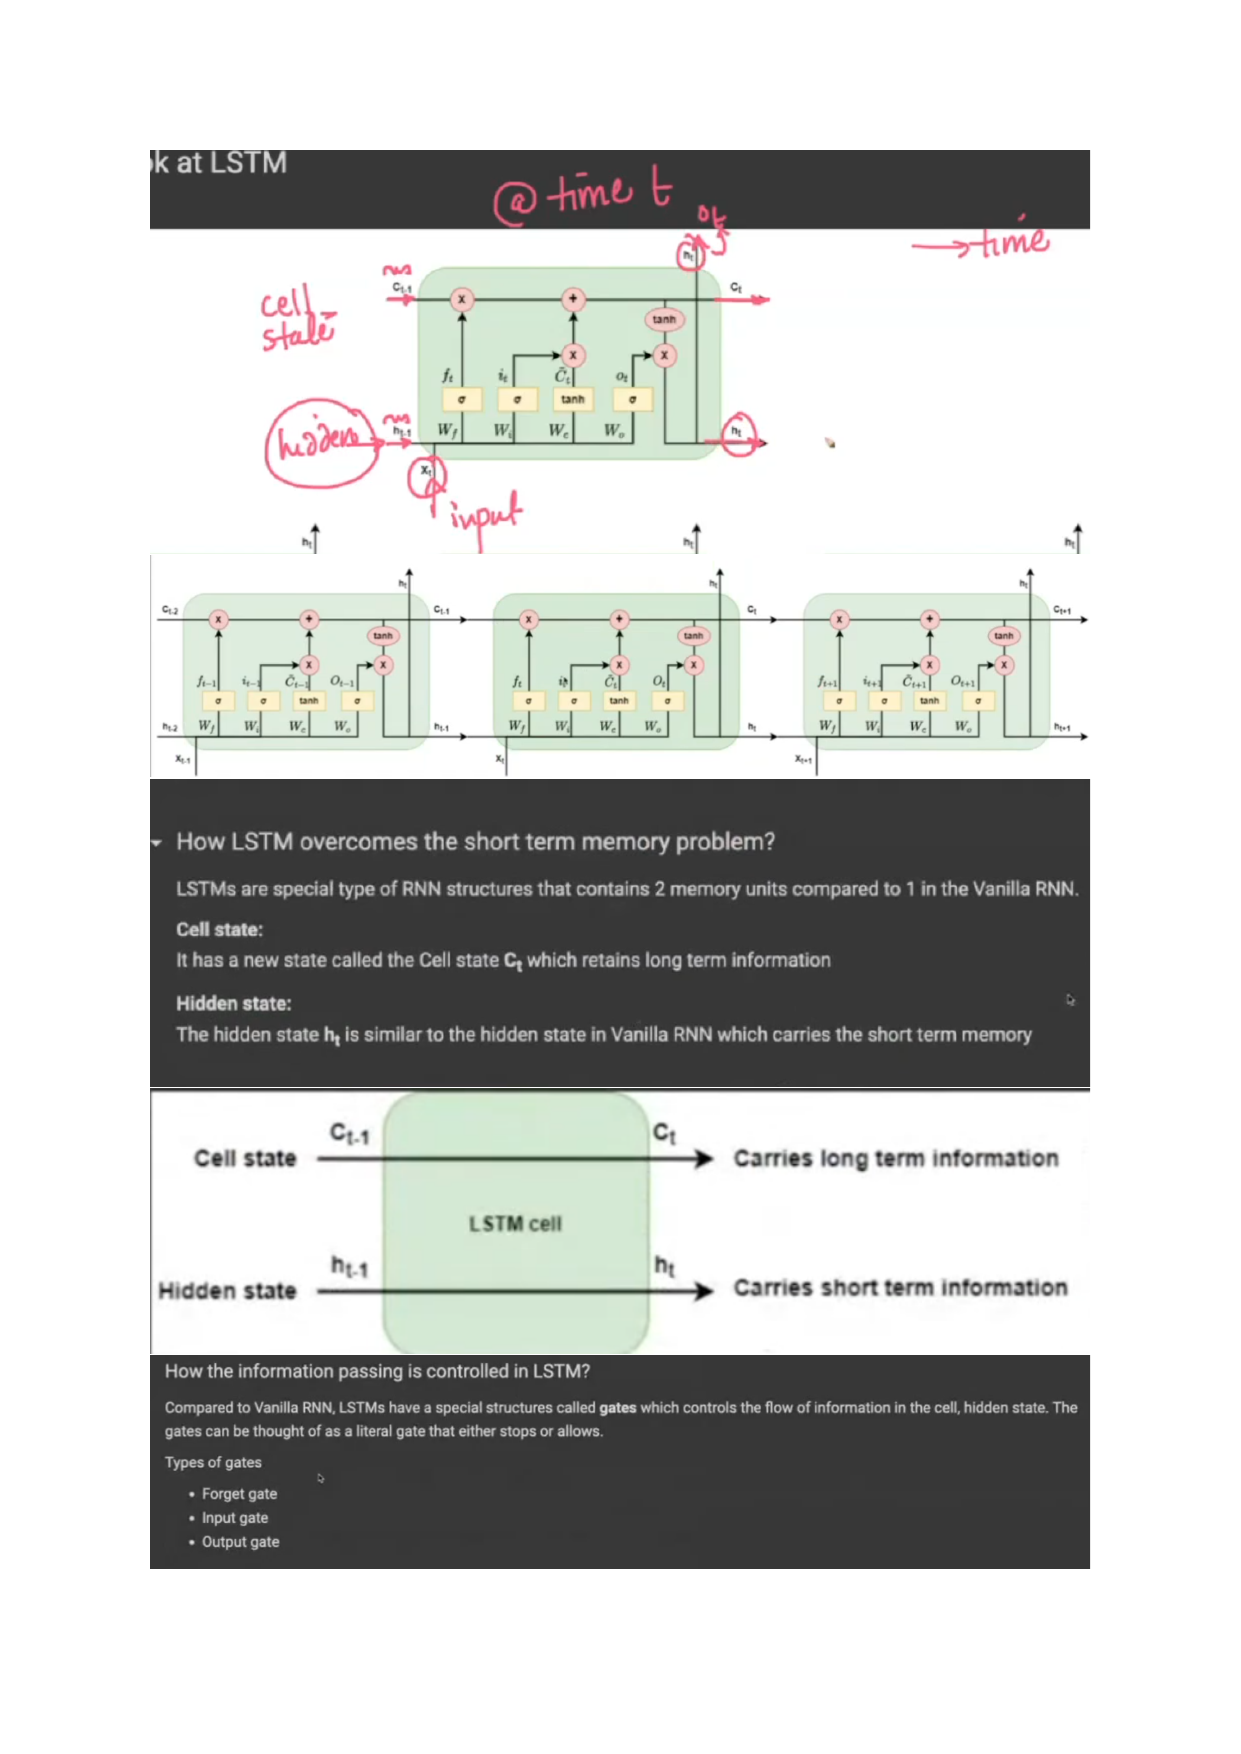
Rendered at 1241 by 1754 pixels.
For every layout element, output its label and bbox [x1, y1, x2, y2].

picture [150, 555, 1091, 777]
picture [150, 1088, 1091, 1354]
picture [150, 779, 1091, 1087]
picture [150, 150, 1091, 554]
picture [150, 1355, 1091, 1569]
